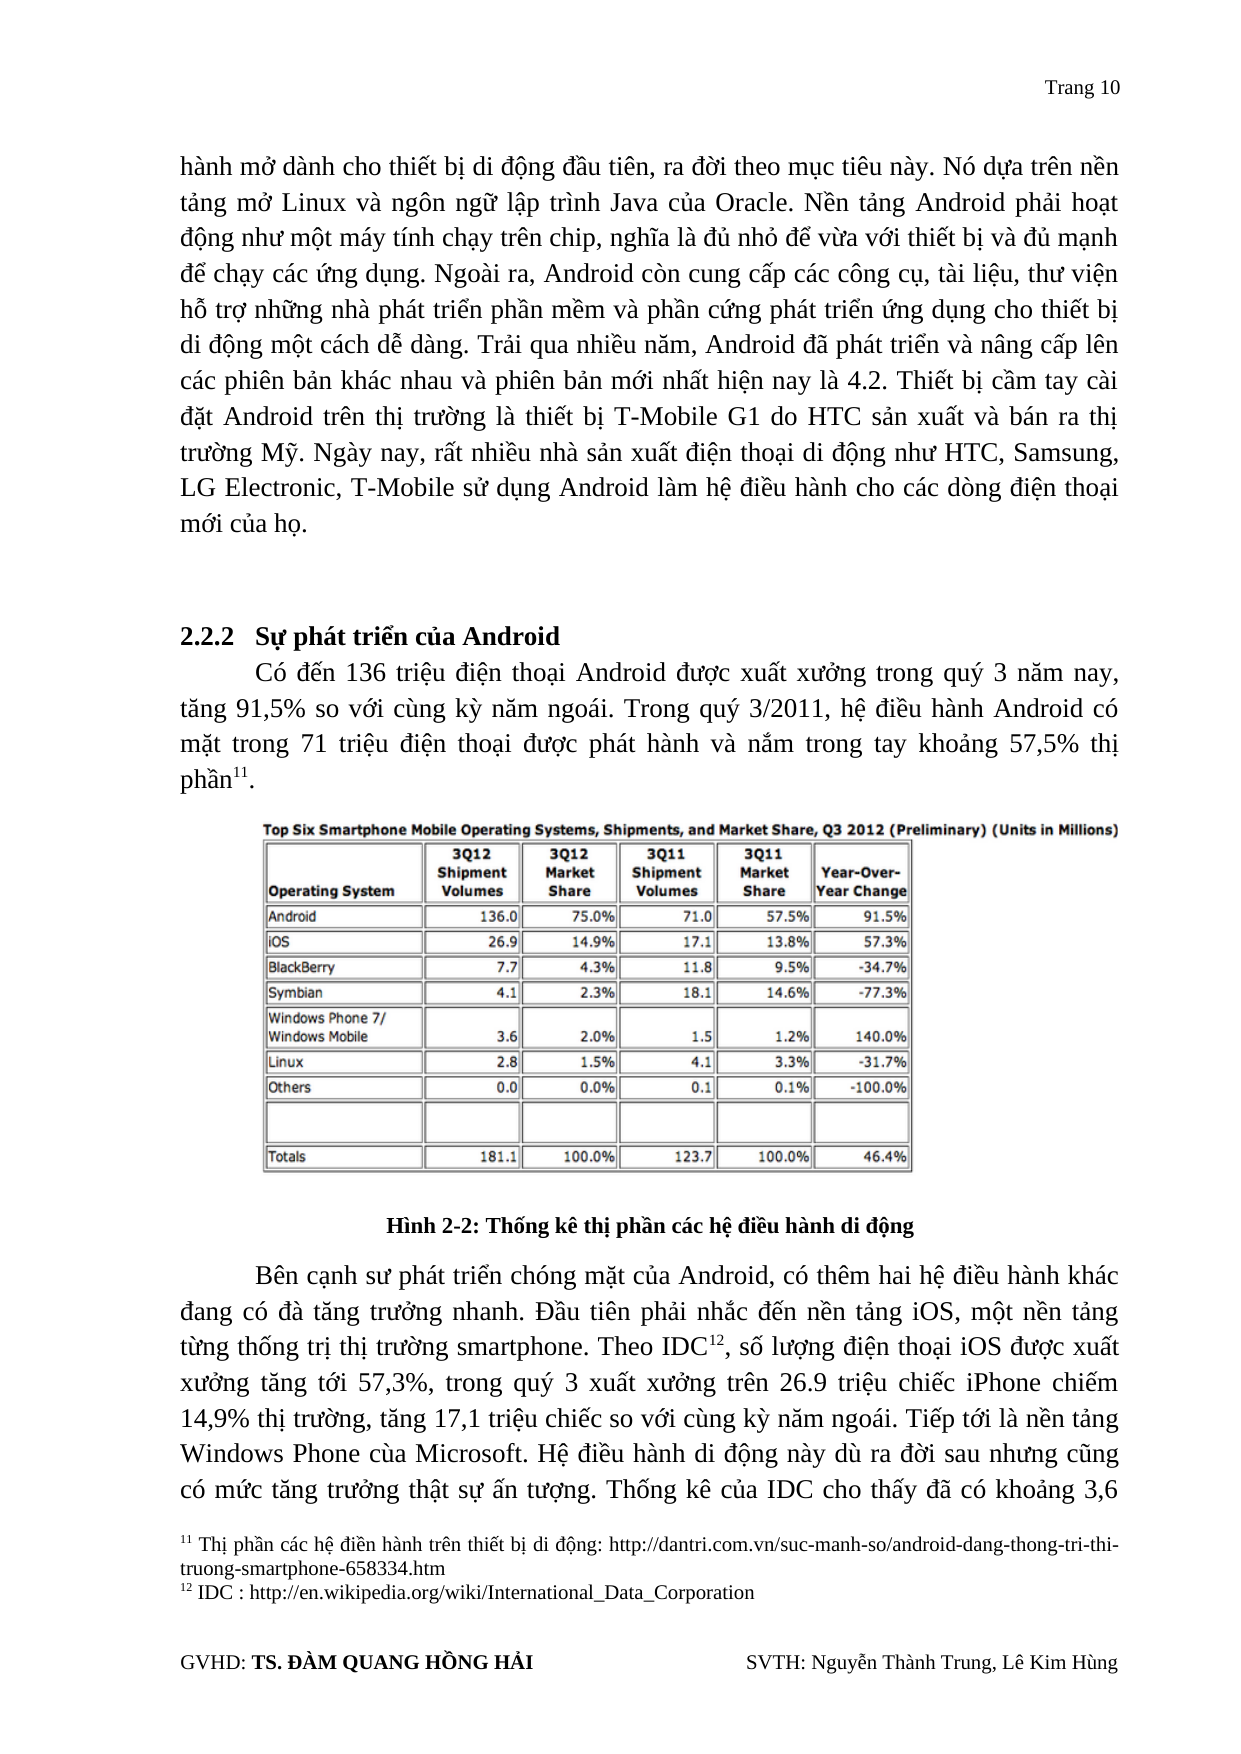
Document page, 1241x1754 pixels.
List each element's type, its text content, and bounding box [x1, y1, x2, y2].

text Có đến 136 triệu điện thoại Android được xuất xưởng trong quý 3 năm nay, tăng 91,5% so với cùng kỳ năm ngoái. Trong quý 3/2011, hệ điều hành Android có mặt trong 71 triệu điện thoại được phát hành và nắm trong tay khoảng 57,5% thị phần. [180, 656, 1120, 794]
picture [255, 820, 1118, 1187]
subtitle Sự phát triển của Android [180, 620, 1120, 652]
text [180, 150, 1120, 538]
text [180, 1259, 1120, 1504]
